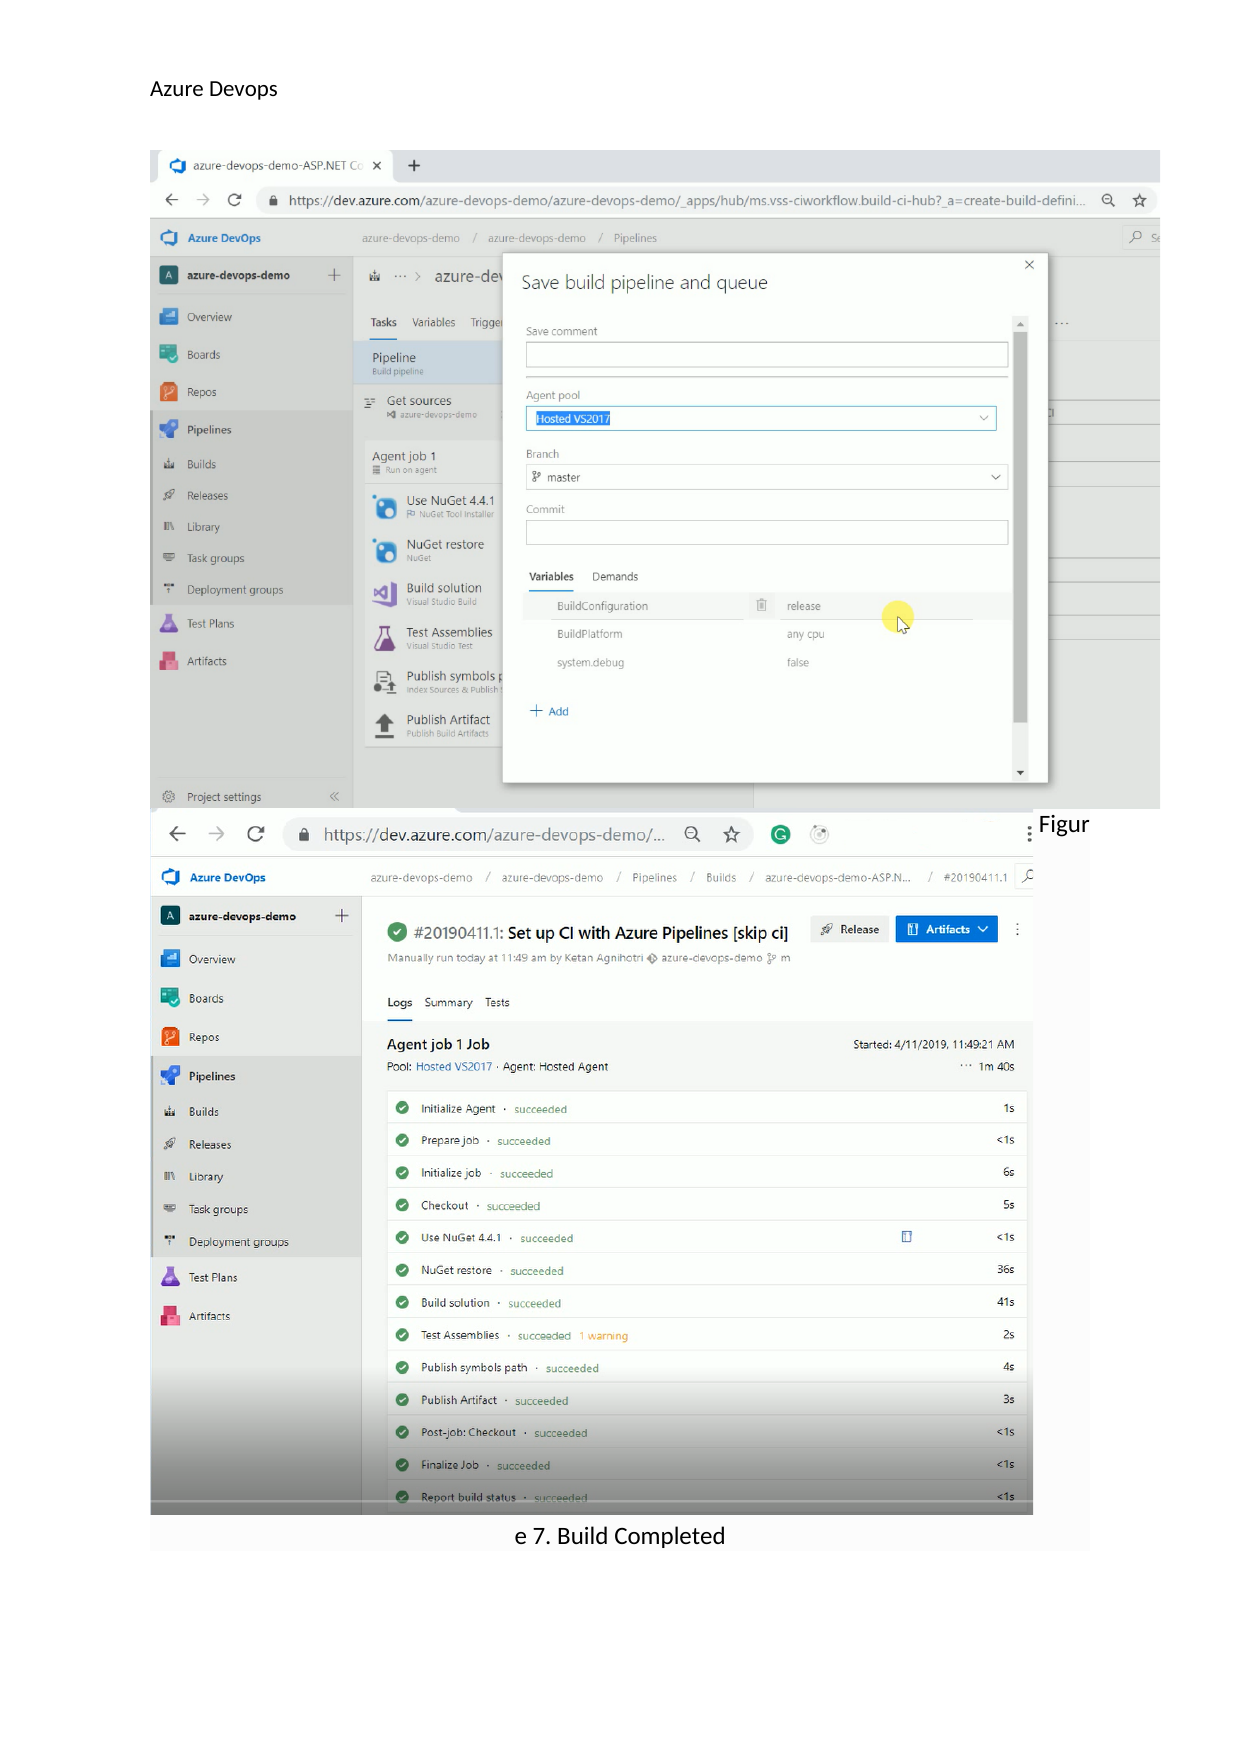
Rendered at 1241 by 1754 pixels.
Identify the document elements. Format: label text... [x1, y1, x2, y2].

text Figure 7. Build Completed [150, 809, 1090, 1551]
picture [150, 150, 1161, 1515]
